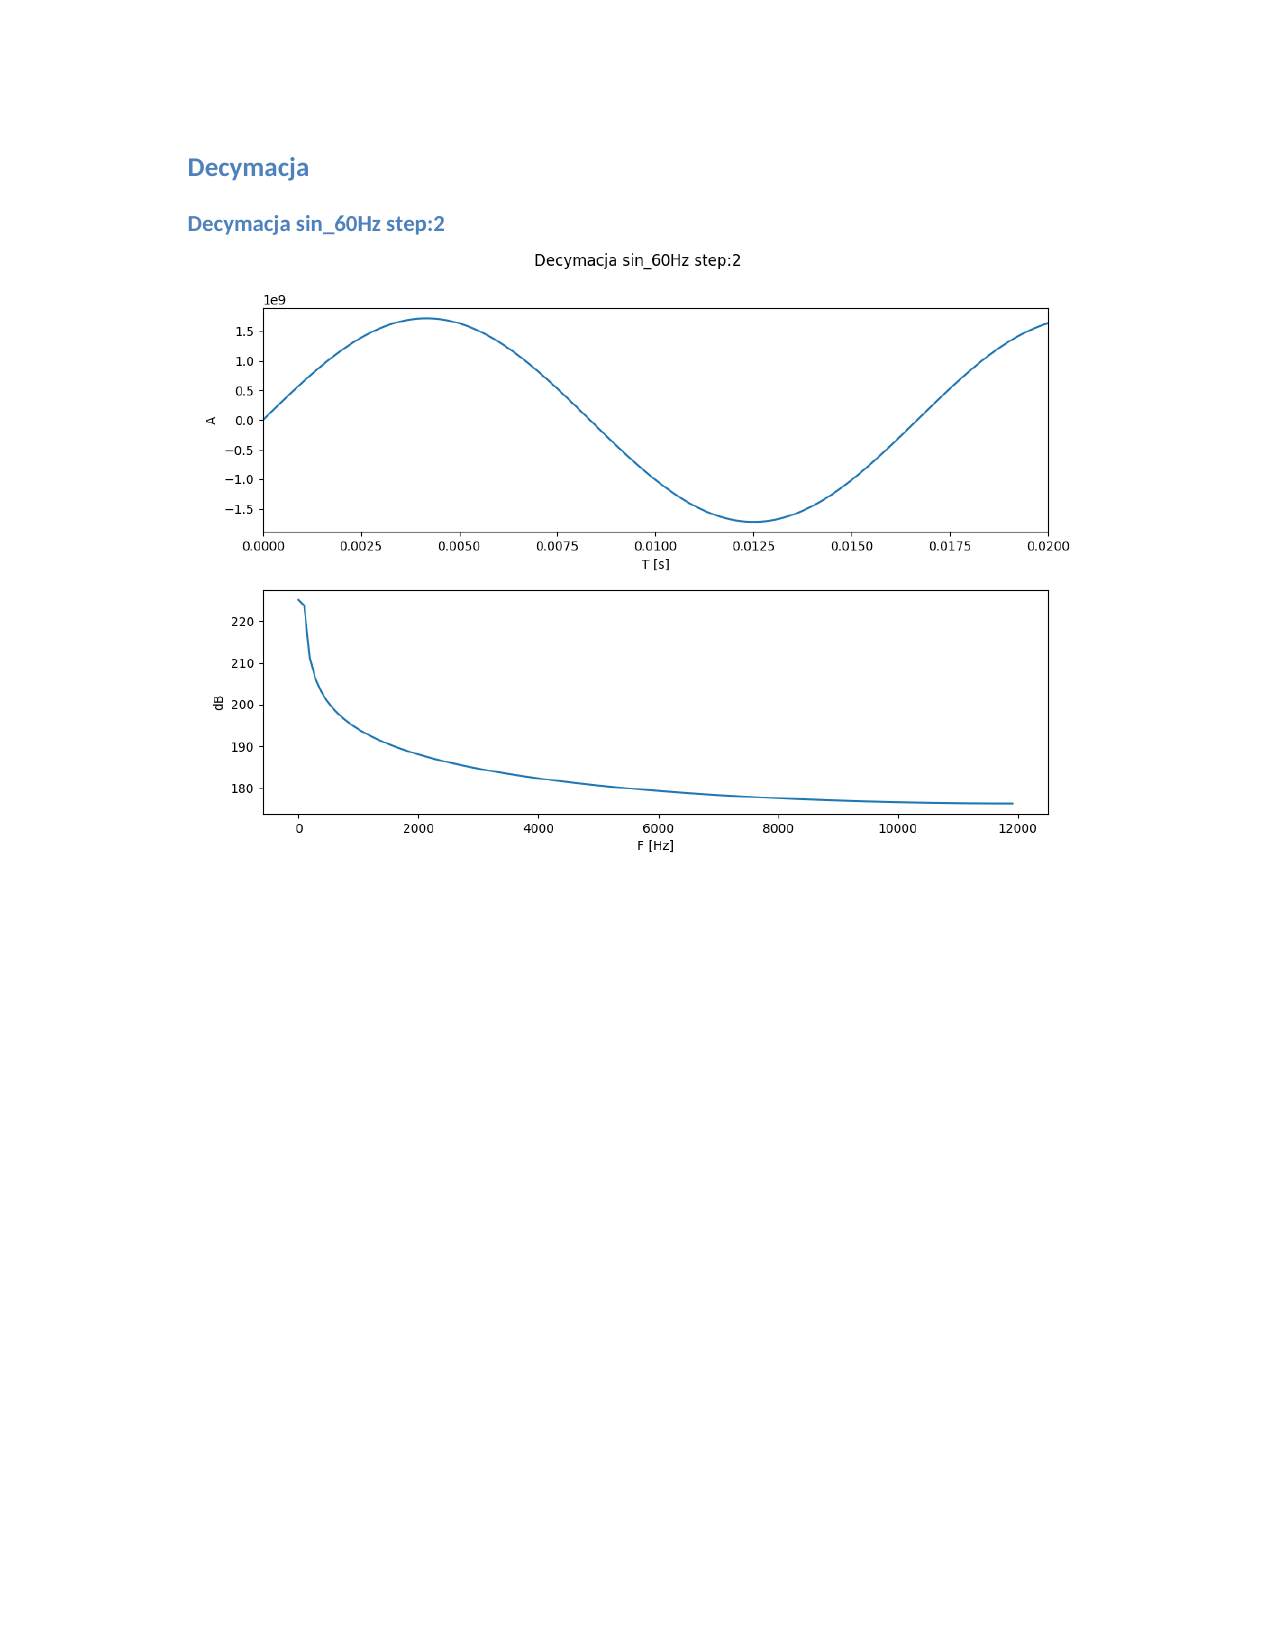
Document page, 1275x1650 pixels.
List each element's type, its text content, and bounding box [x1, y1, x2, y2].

subtitle Decymacja [187, 150, 1087, 183]
subtitle Decymacja sin_60Hz step:2 [187, 209, 1087, 237]
picture [187, 241, 1088, 871]
